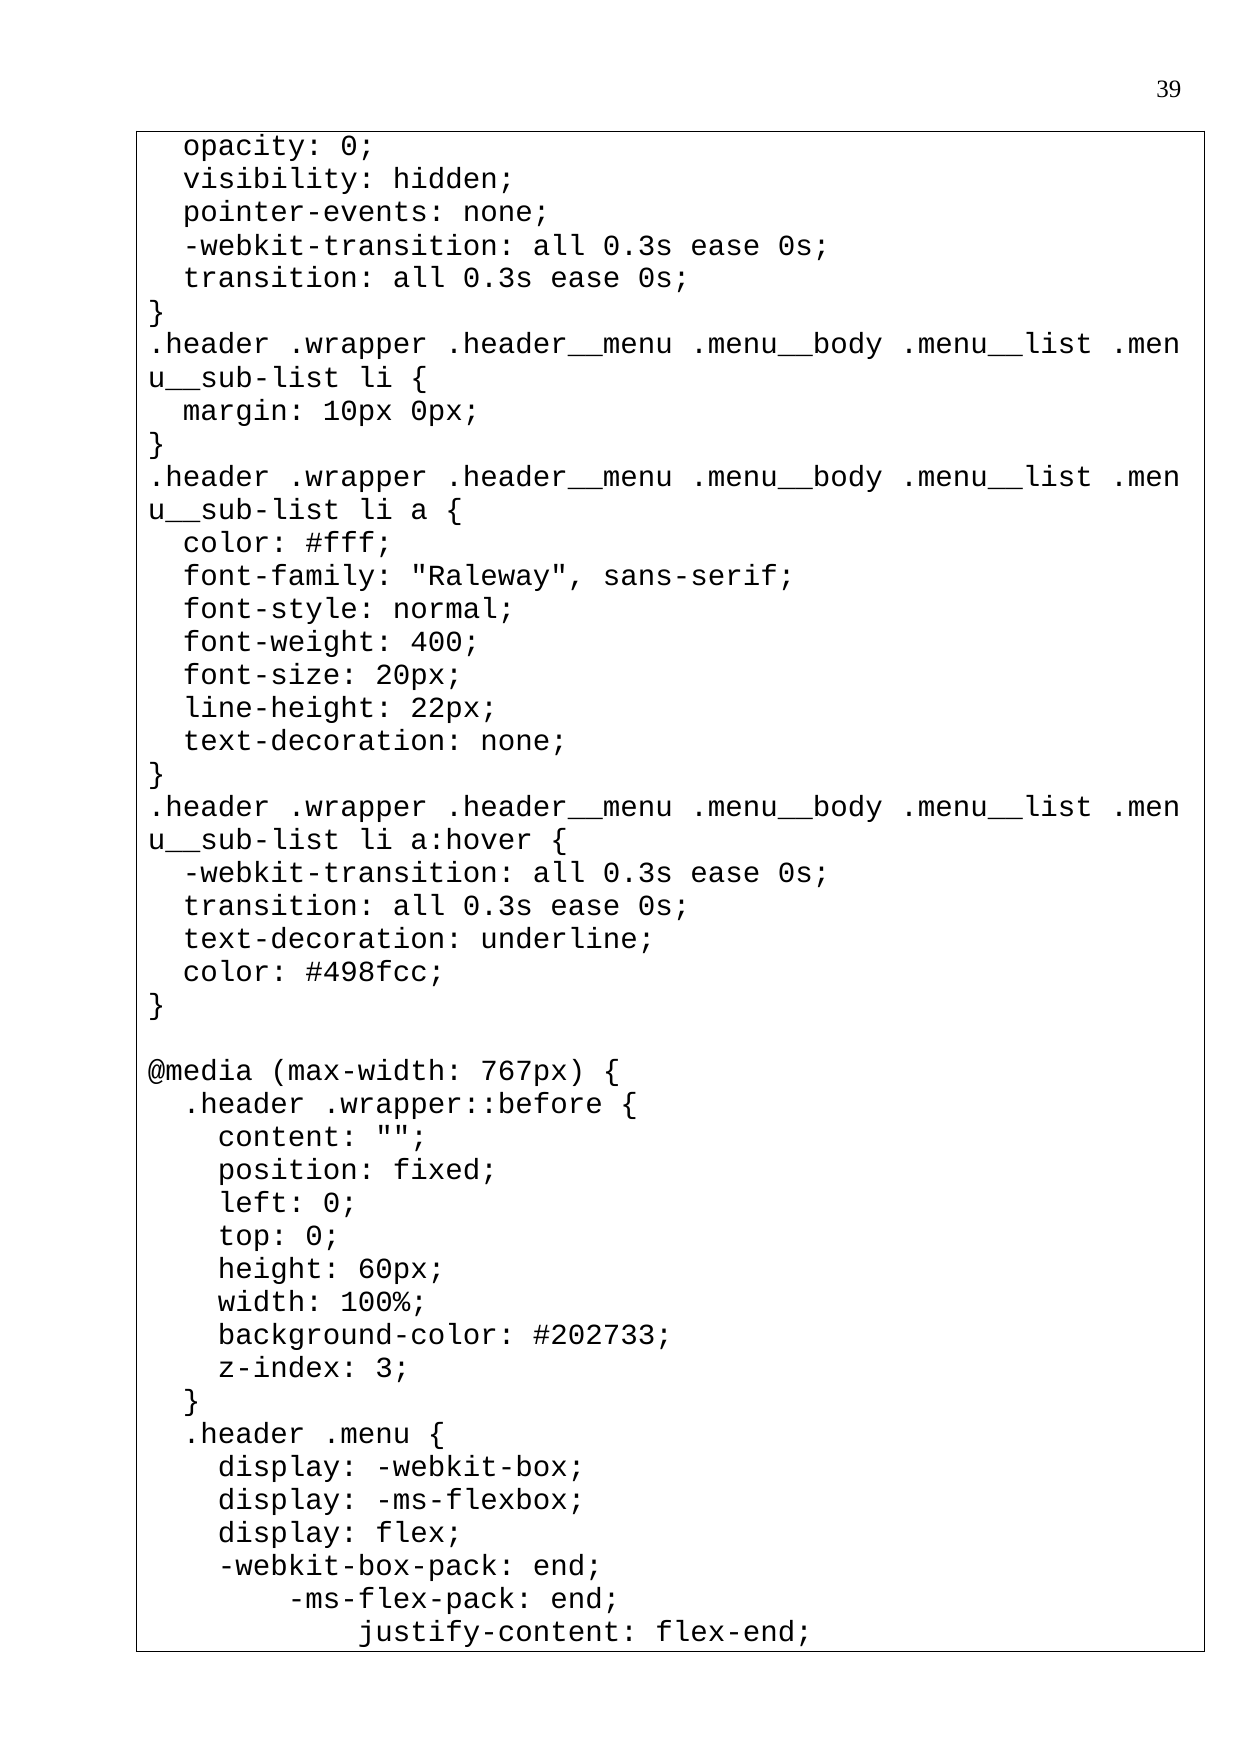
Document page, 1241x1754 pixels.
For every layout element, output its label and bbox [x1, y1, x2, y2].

table_header [137, 132, 1204, 1651]
